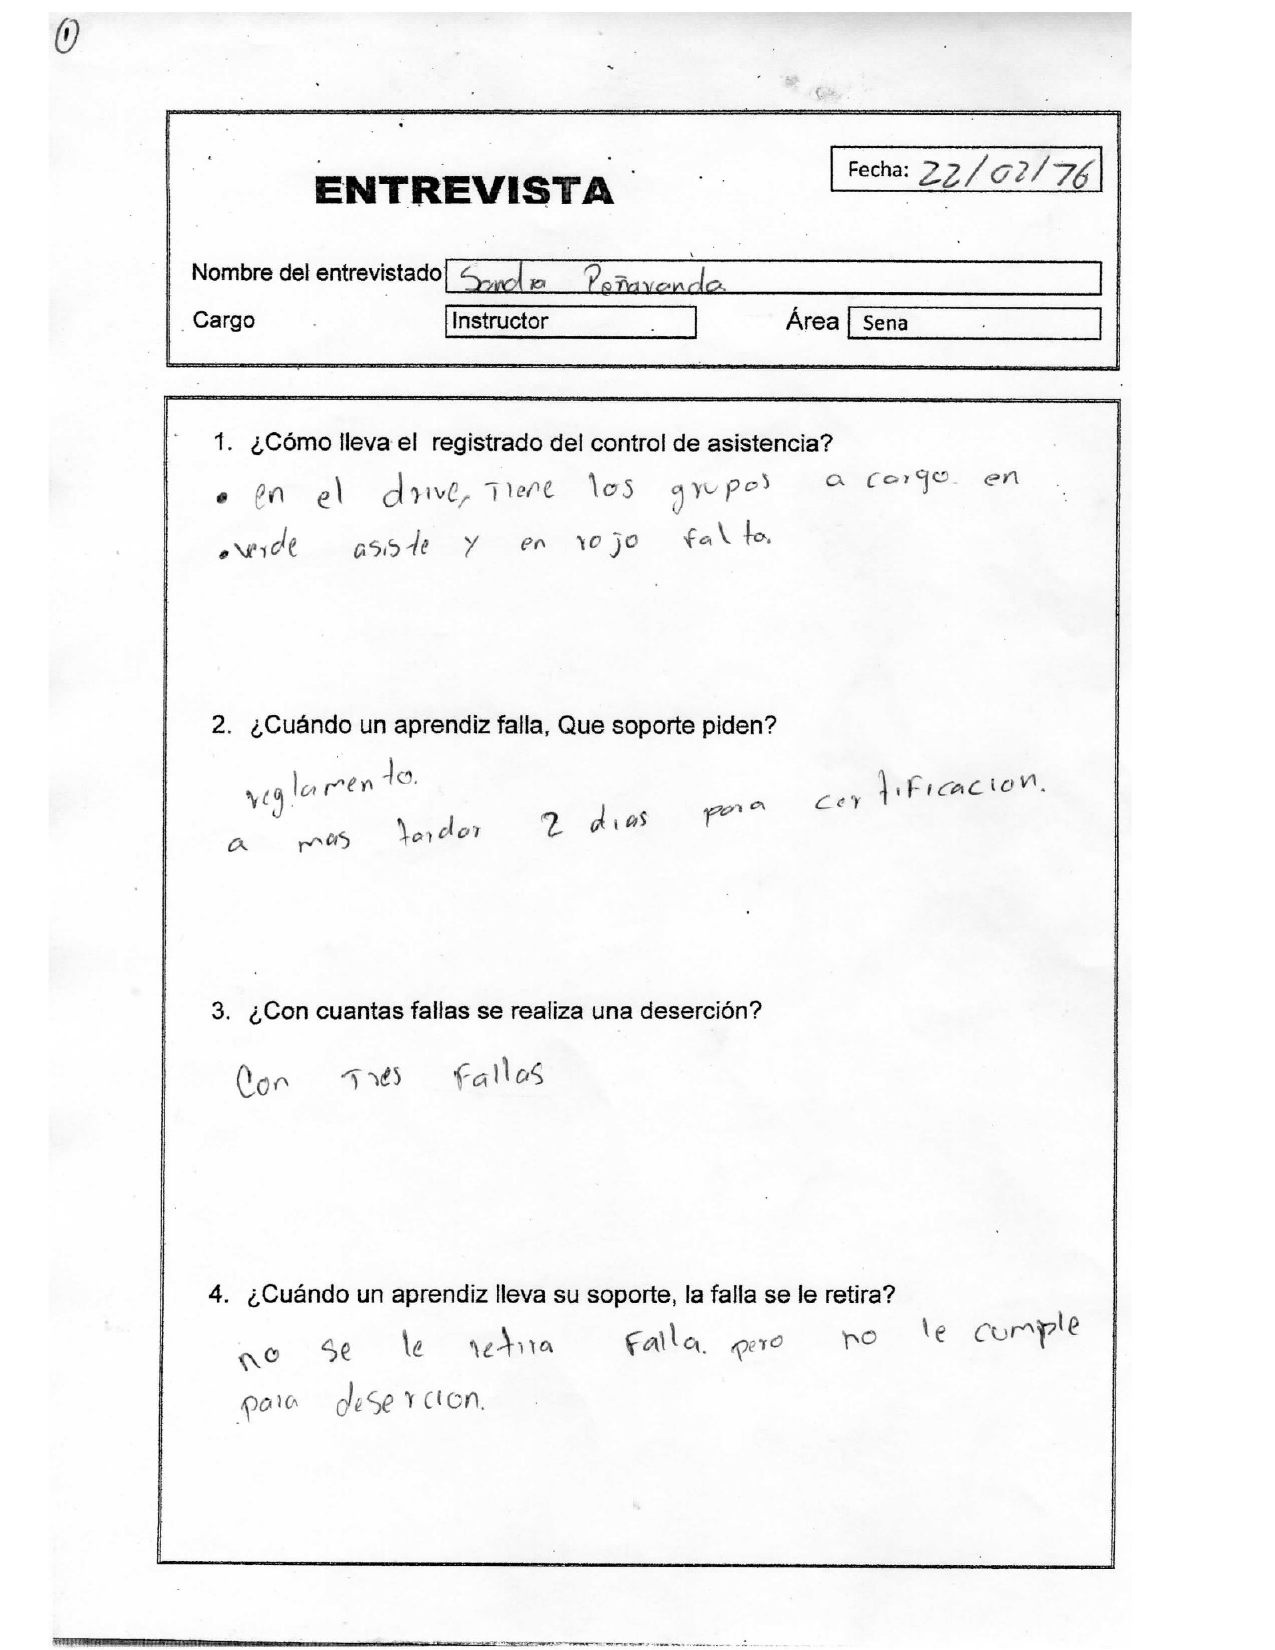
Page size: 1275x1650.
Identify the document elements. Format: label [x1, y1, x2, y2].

picture [48, 12, 1132, 1650]
